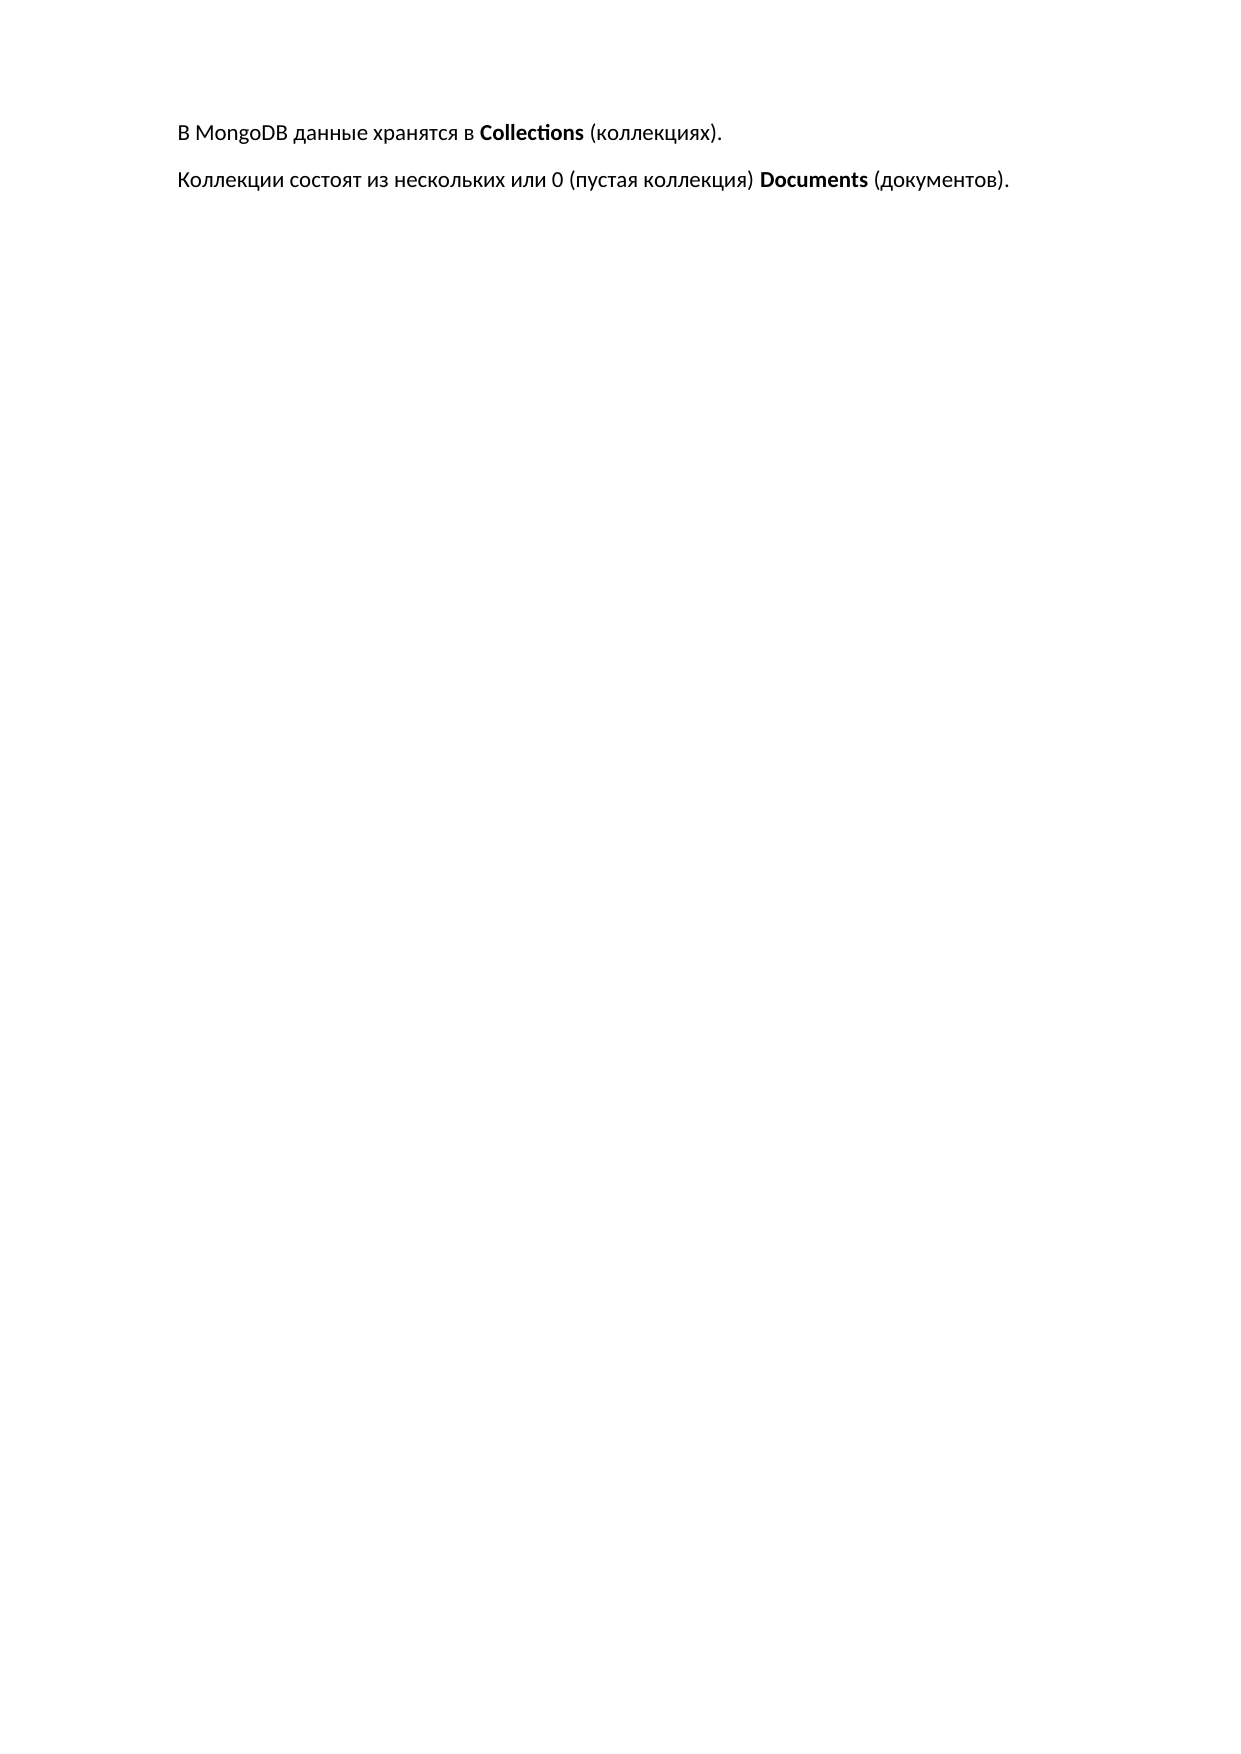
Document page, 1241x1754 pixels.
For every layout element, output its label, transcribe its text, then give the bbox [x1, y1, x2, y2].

text В MongoDB данные хранятся в Collections (коллекциях). [177, 118, 1152, 146]
text Коллекции состоят из нескольких или 0 (пустая коллекция) Documents (документов). [177, 165, 1152, 193]
